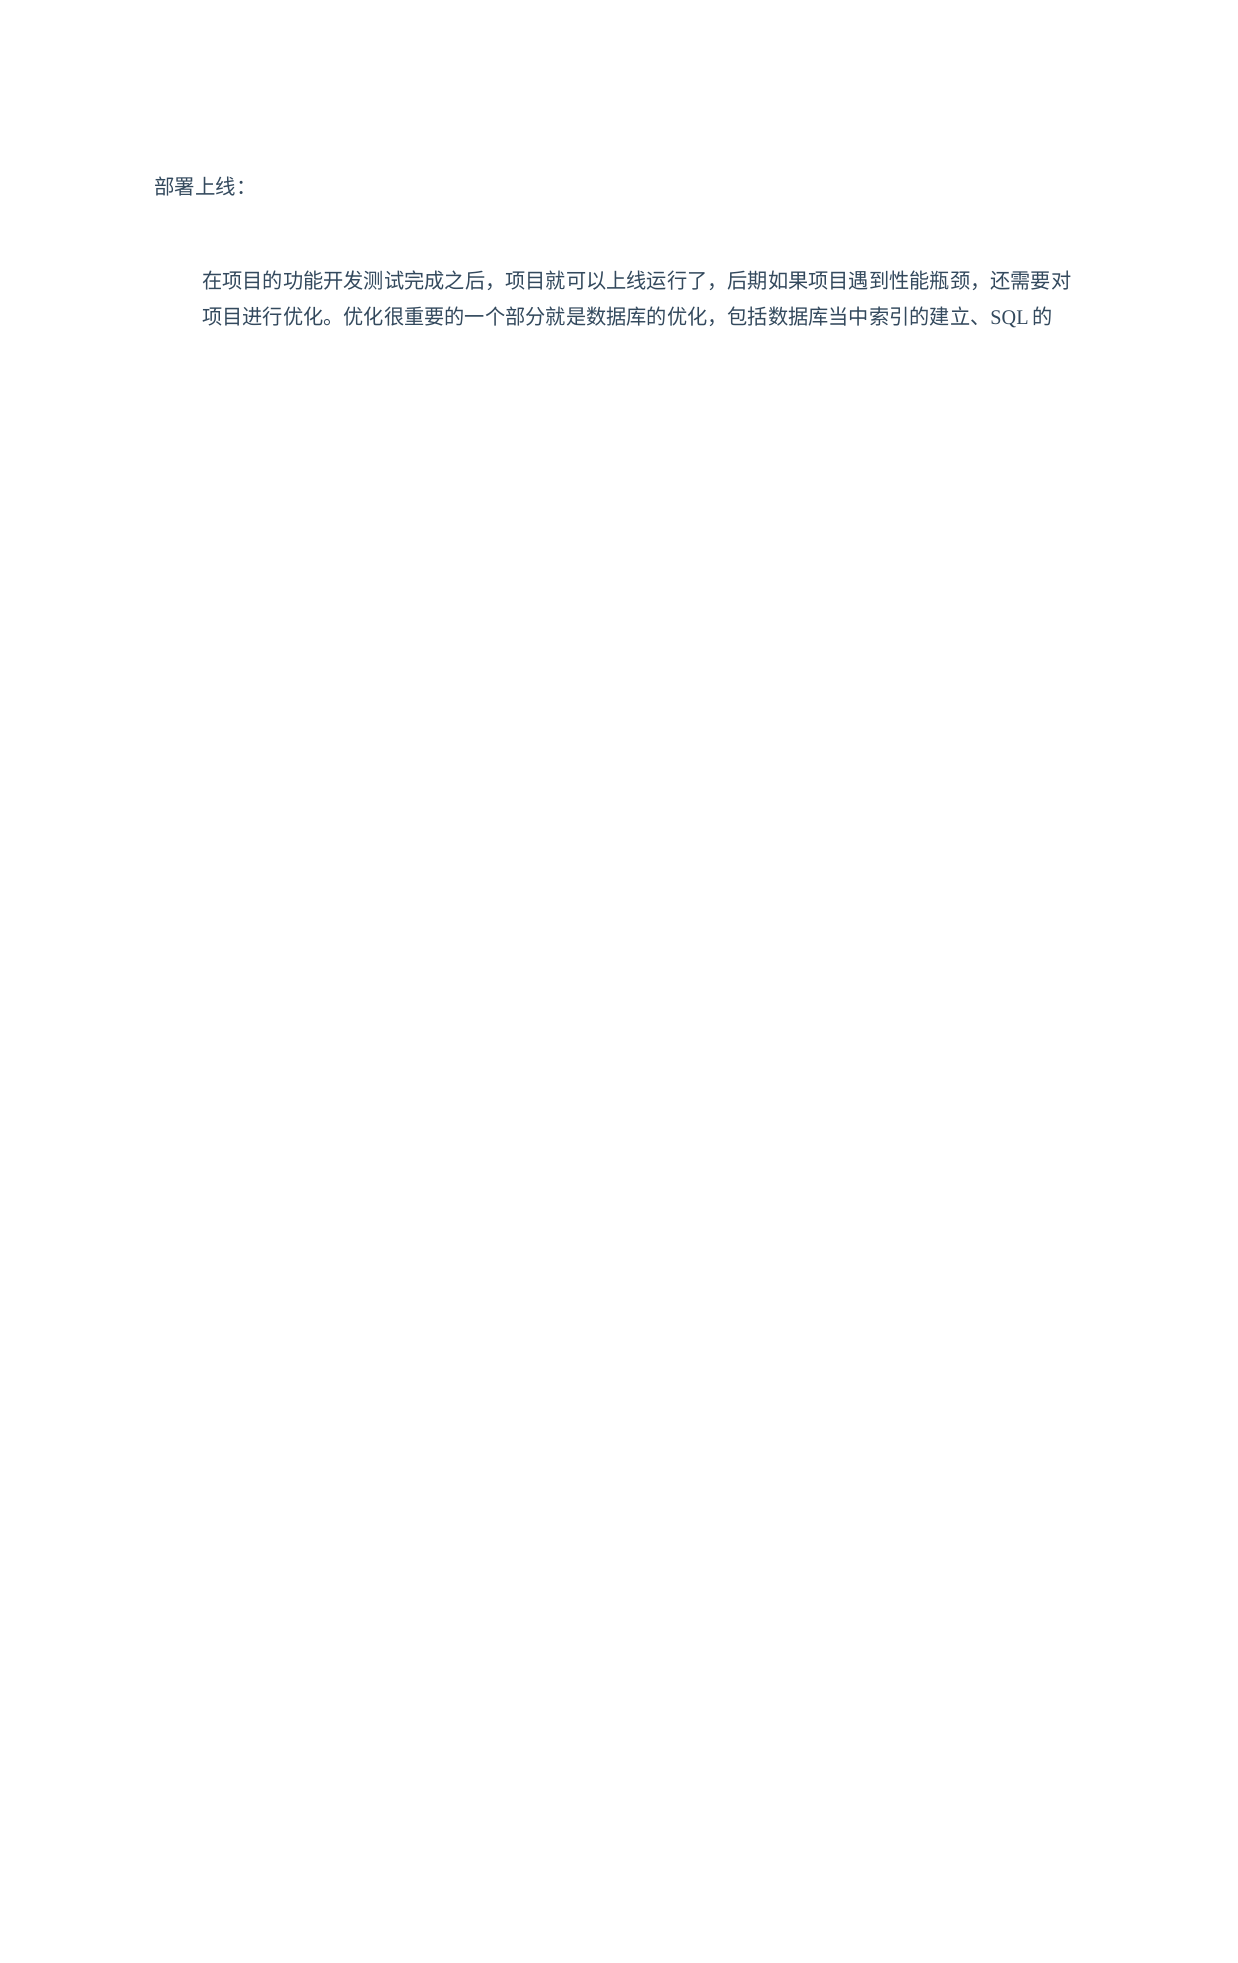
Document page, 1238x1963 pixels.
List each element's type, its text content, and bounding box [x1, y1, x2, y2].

text 部署上线： [154, 145, 262, 199]
text 在项目的功能开发测试完成之后，项目就可以上线运行了，后期如果项目遇到性能瓶颈，还需要对 项目进行优化。优化很重要的一个部分就是数据库的优化，包括数据库当中索引的建立、SQL 的 [202, 231, 1079, 331]
